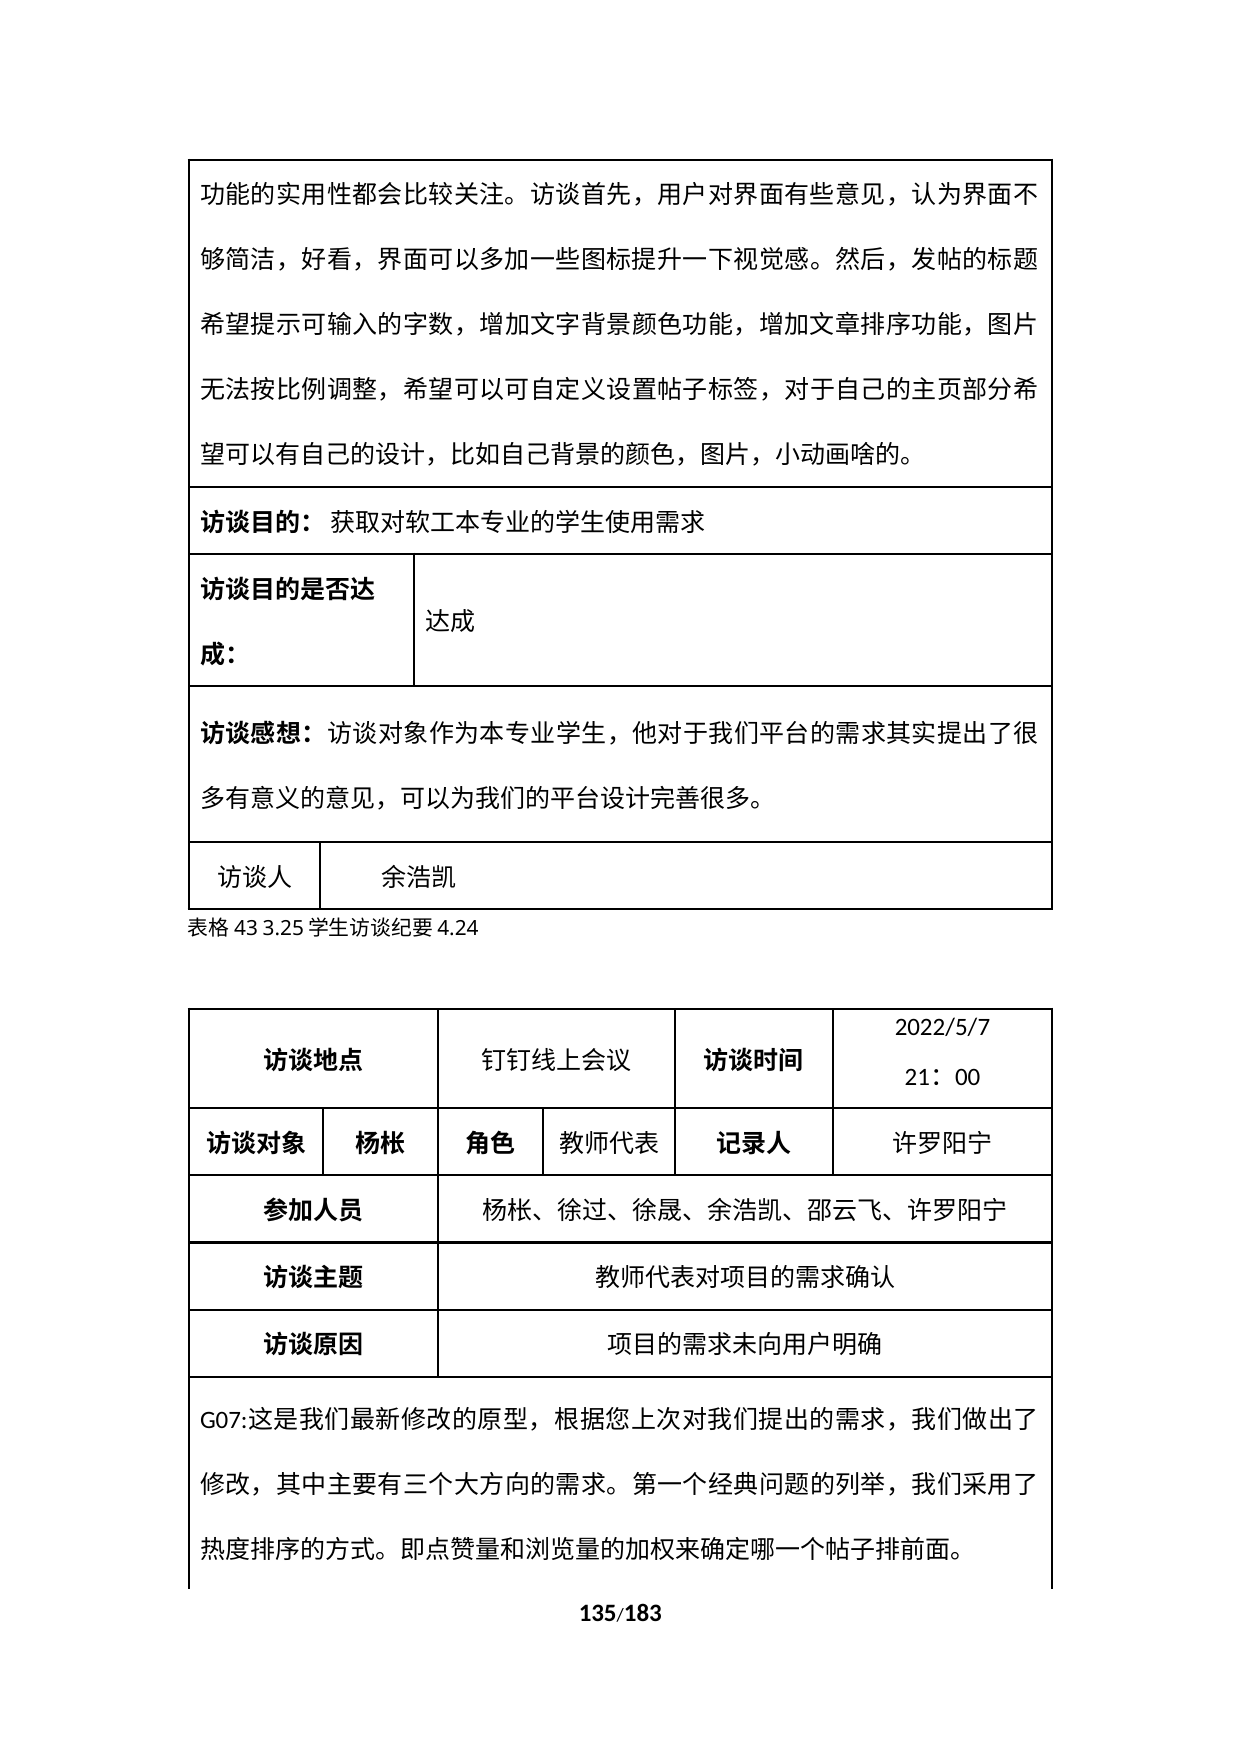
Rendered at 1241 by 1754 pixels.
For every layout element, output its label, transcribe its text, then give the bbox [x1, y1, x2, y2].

table_cell 参加人员 [190, 1176, 437, 1241]
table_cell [190, 161, 1051, 486]
table_cell 访谈感想：访谈对象作为本专业学生，他对于我们平台的需求其实提出了很多有意义的意见，可以为我们的平台设计完善很多。 [190, 687, 1051, 841]
table_cell 访谈目的是否达成： [190, 555, 413, 685]
table_header 访谈地点 [190, 1010, 437, 1107]
table_cell 访谈人 [190, 843, 319, 908]
table_cell 访谈对象 [190, 1109, 322, 1174]
table_header 2022/5/7 21：00 [834, 1010, 1051, 1107]
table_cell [190, 1378, 1051, 1588]
table_cell 记录人 [676, 1109, 832, 1174]
table_cell 教师代表 [544, 1109, 674, 1174]
table_cell 角色 [439, 1109, 542, 1174]
table_cell 余浩凯 [321, 843, 1051, 908]
table_cell 杨枨 [324, 1109, 437, 1174]
table_header 钉钉线上会议 [439, 1010, 674, 1107]
text 表格 43 3.25学生访谈纪要4.24 [187, 910, 1053, 943]
table_cell 项目的需求未向用户明确 [439, 1311, 1051, 1376]
table_header 访谈时间 [676, 1010, 832, 1107]
table_cell 访谈主题 [190, 1244, 437, 1308]
table_cell 教师代表对项目的需求确认 [439, 1244, 1051, 1308]
table_cell 访谈目的： 获取对软工本专业的学生使用需求 [190, 488, 1051, 553]
table_cell 访谈原因 [190, 1311, 437, 1376]
table_cell 杨枨、徐过、徐晟、余浩凯、邵云飞、许罗阳宁 [439, 1176, 1051, 1241]
table_cell 许罗阳宁 [834, 1109, 1051, 1174]
table_cell 达成 [415, 555, 1051, 685]
